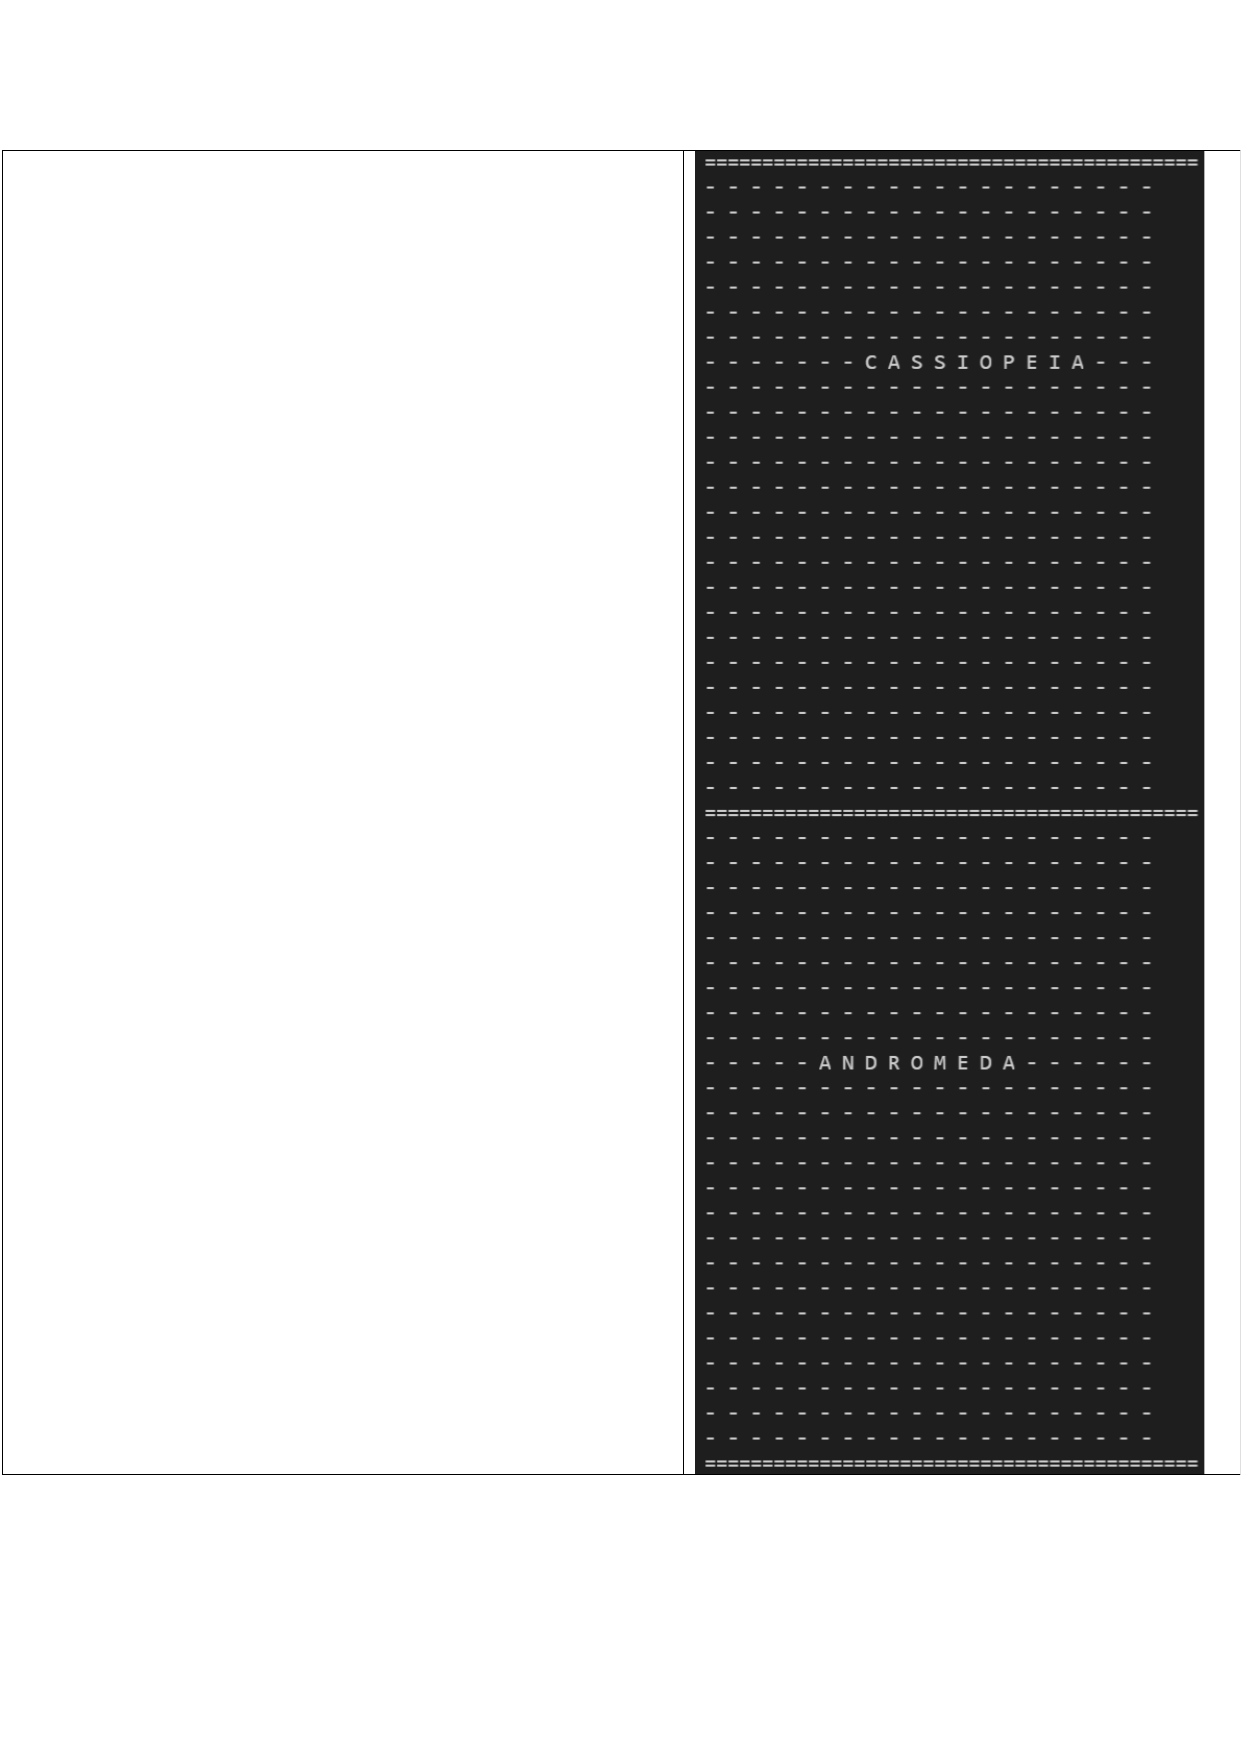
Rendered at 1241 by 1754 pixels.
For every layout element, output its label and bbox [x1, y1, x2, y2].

table_cell [1205, 151, 1240, 1474]
picture [695, 151, 1205, 1474]
table_cell [684, 151, 695, 1474]
table_cell [3, 151, 683, 1474]
